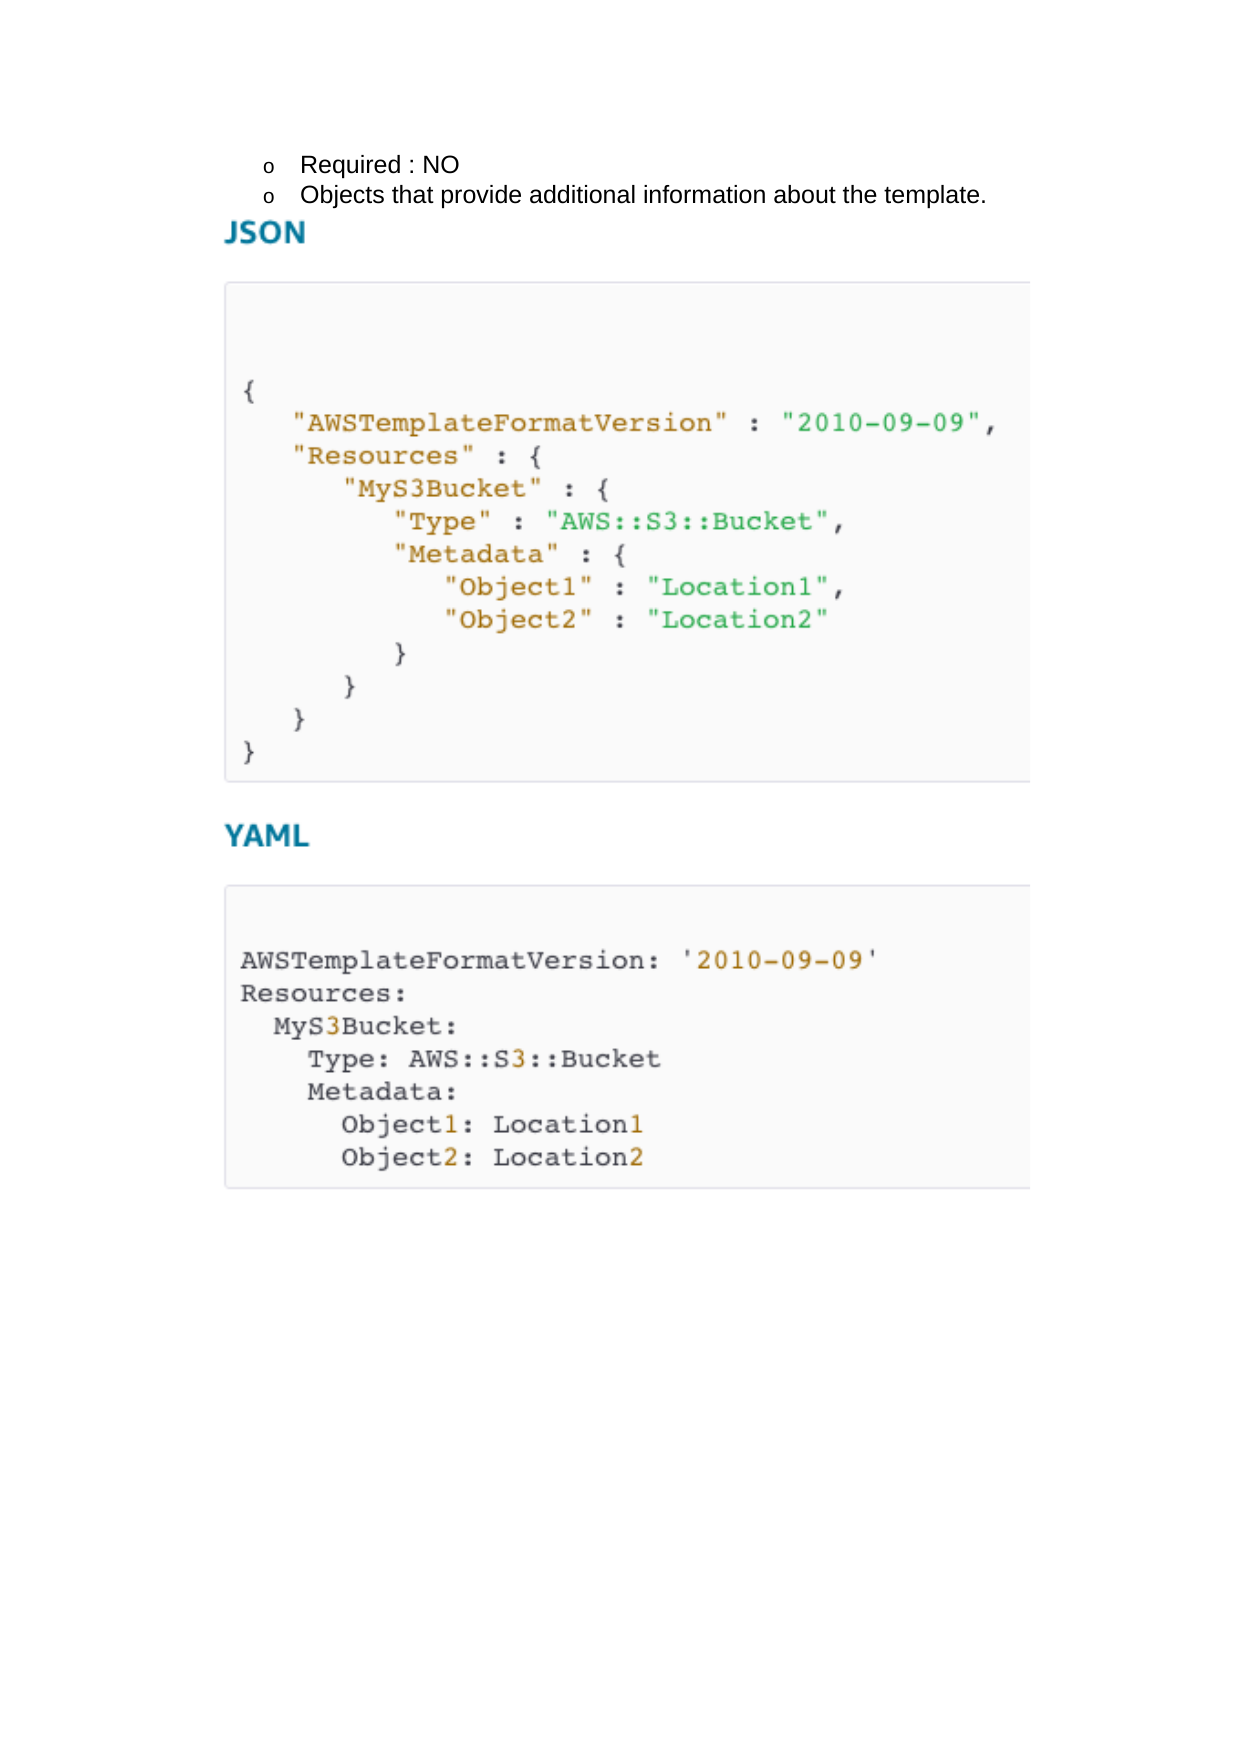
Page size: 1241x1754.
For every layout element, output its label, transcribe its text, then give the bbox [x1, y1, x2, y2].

picture [210, 209, 1031, 1204]
list Required : NO [262, 150, 1090, 180]
list Objects that provide additional information about the template. [262, 180, 1090, 209]
